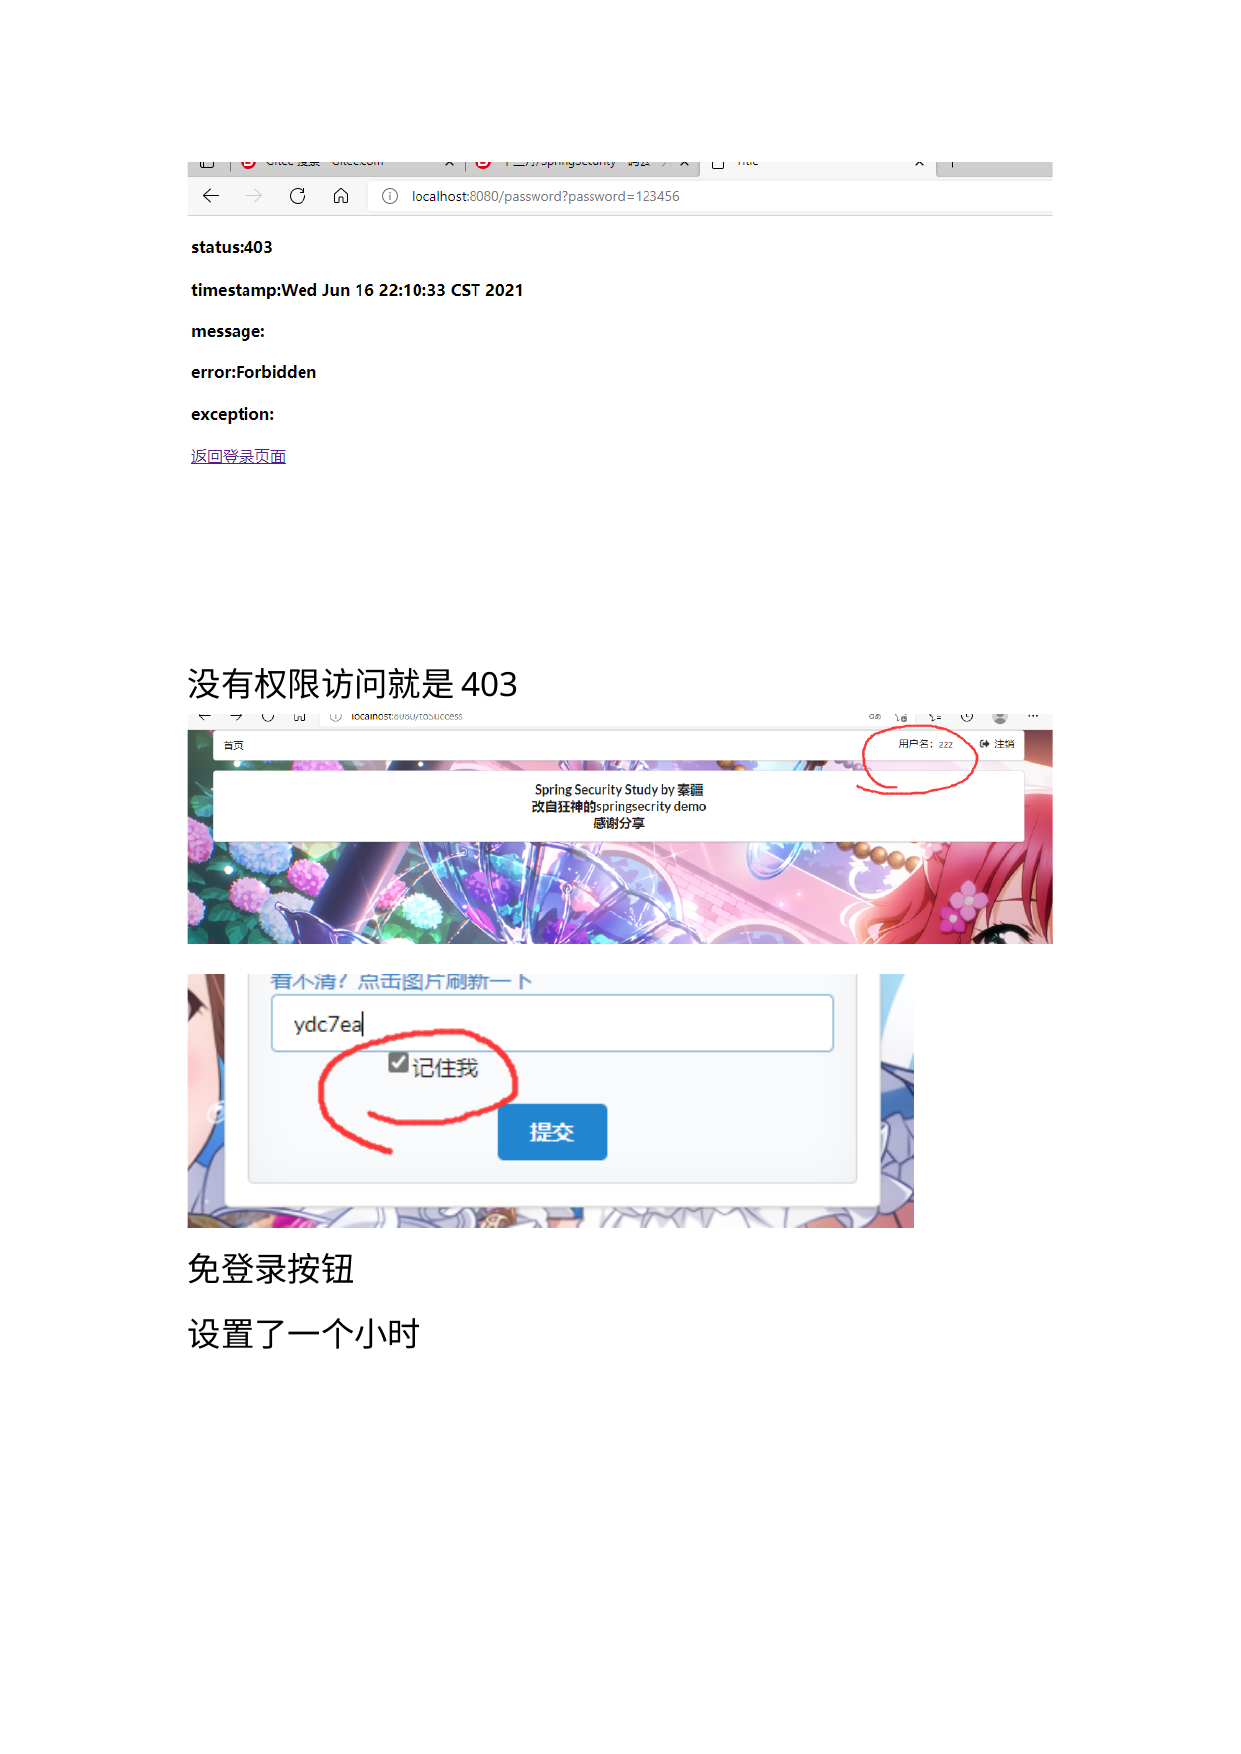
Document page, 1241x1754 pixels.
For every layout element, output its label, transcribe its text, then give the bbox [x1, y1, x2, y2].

text 设置了一个小时 [187, 1299, 1053, 1364]
picture [187, 714, 1053, 944]
text 没有权限访问就是403 [187, 649, 1053, 714]
picture [187, 974, 914, 1228]
picture [187, 162, 1053, 635]
text 免登录按钮 [187, 1234, 1053, 1299]
